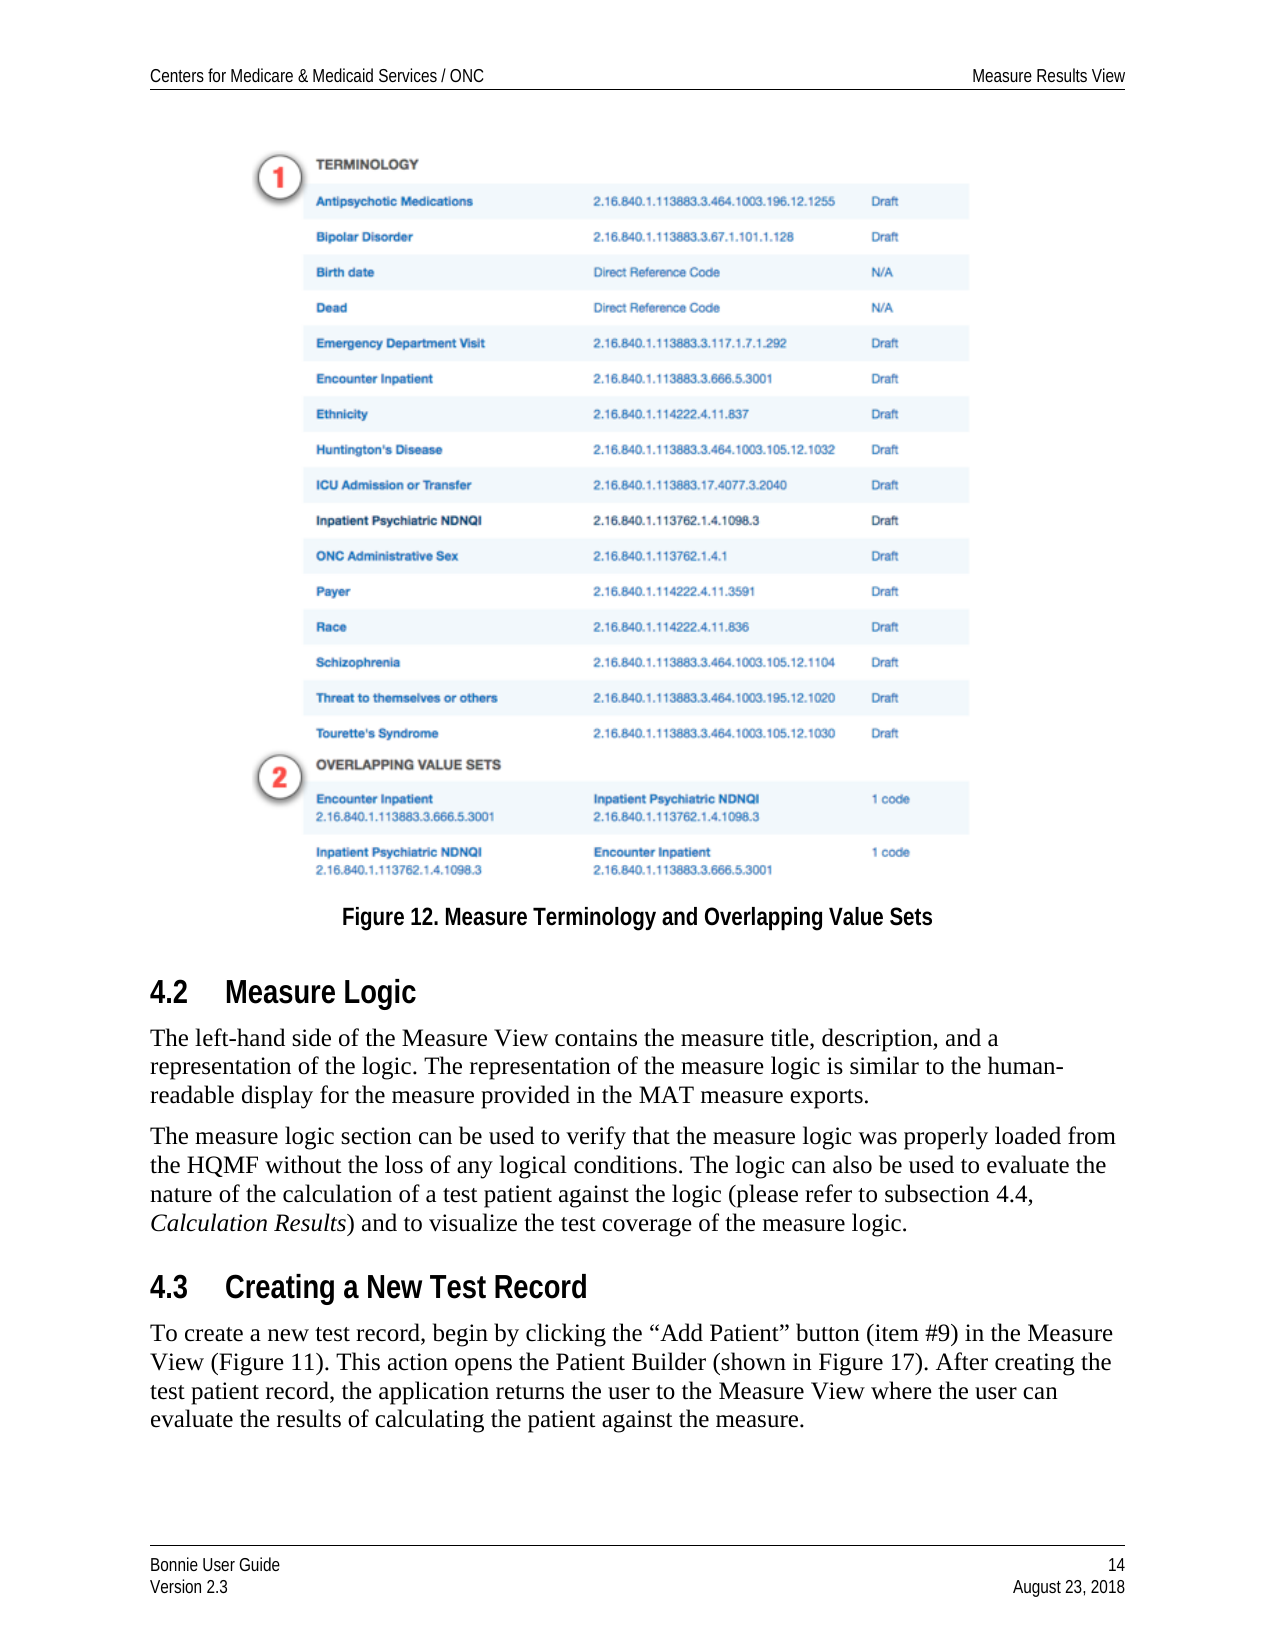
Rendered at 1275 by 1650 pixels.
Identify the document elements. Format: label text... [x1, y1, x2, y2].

subtitle Measure Logic [150, 972, 1125, 1010]
text The left-hand side of the Measure View contains the measure title, description, and a representation of the logic. The representation of the measure logic is similar to the human-readable display for the measure provided in the MAT measure exports. [150, 1023, 1125, 1109]
text To create a new test record, begin by clicking the “Add Patient” button (item #9) in the Measure View (Figure 11). This action opens the Patient Builder (shown in Figure 17). After creating the test patient record, the application returns the user to the Measure View where the user can evaluate the results of calculating the patient against the measure. [150, 1318, 1125, 1433]
subtitle Creating a New Test Record [150, 1268, 1125, 1306]
text The measure logic section can be used to verify that the measure logic was properly loaded from the HQMF without the loss of any logical conditions. The logic can also be used to evaluate the nature of the calculation of a test patient against the logic (please refer to subsection 4.4, Calculation Results) and to visualize the test coverage of the measure logic. [150, 1121, 1125, 1236]
text Figure 12. Measure Terminology and Overlapping Value Sets [150, 902, 1125, 930]
picture [251, 150, 1024, 889]
